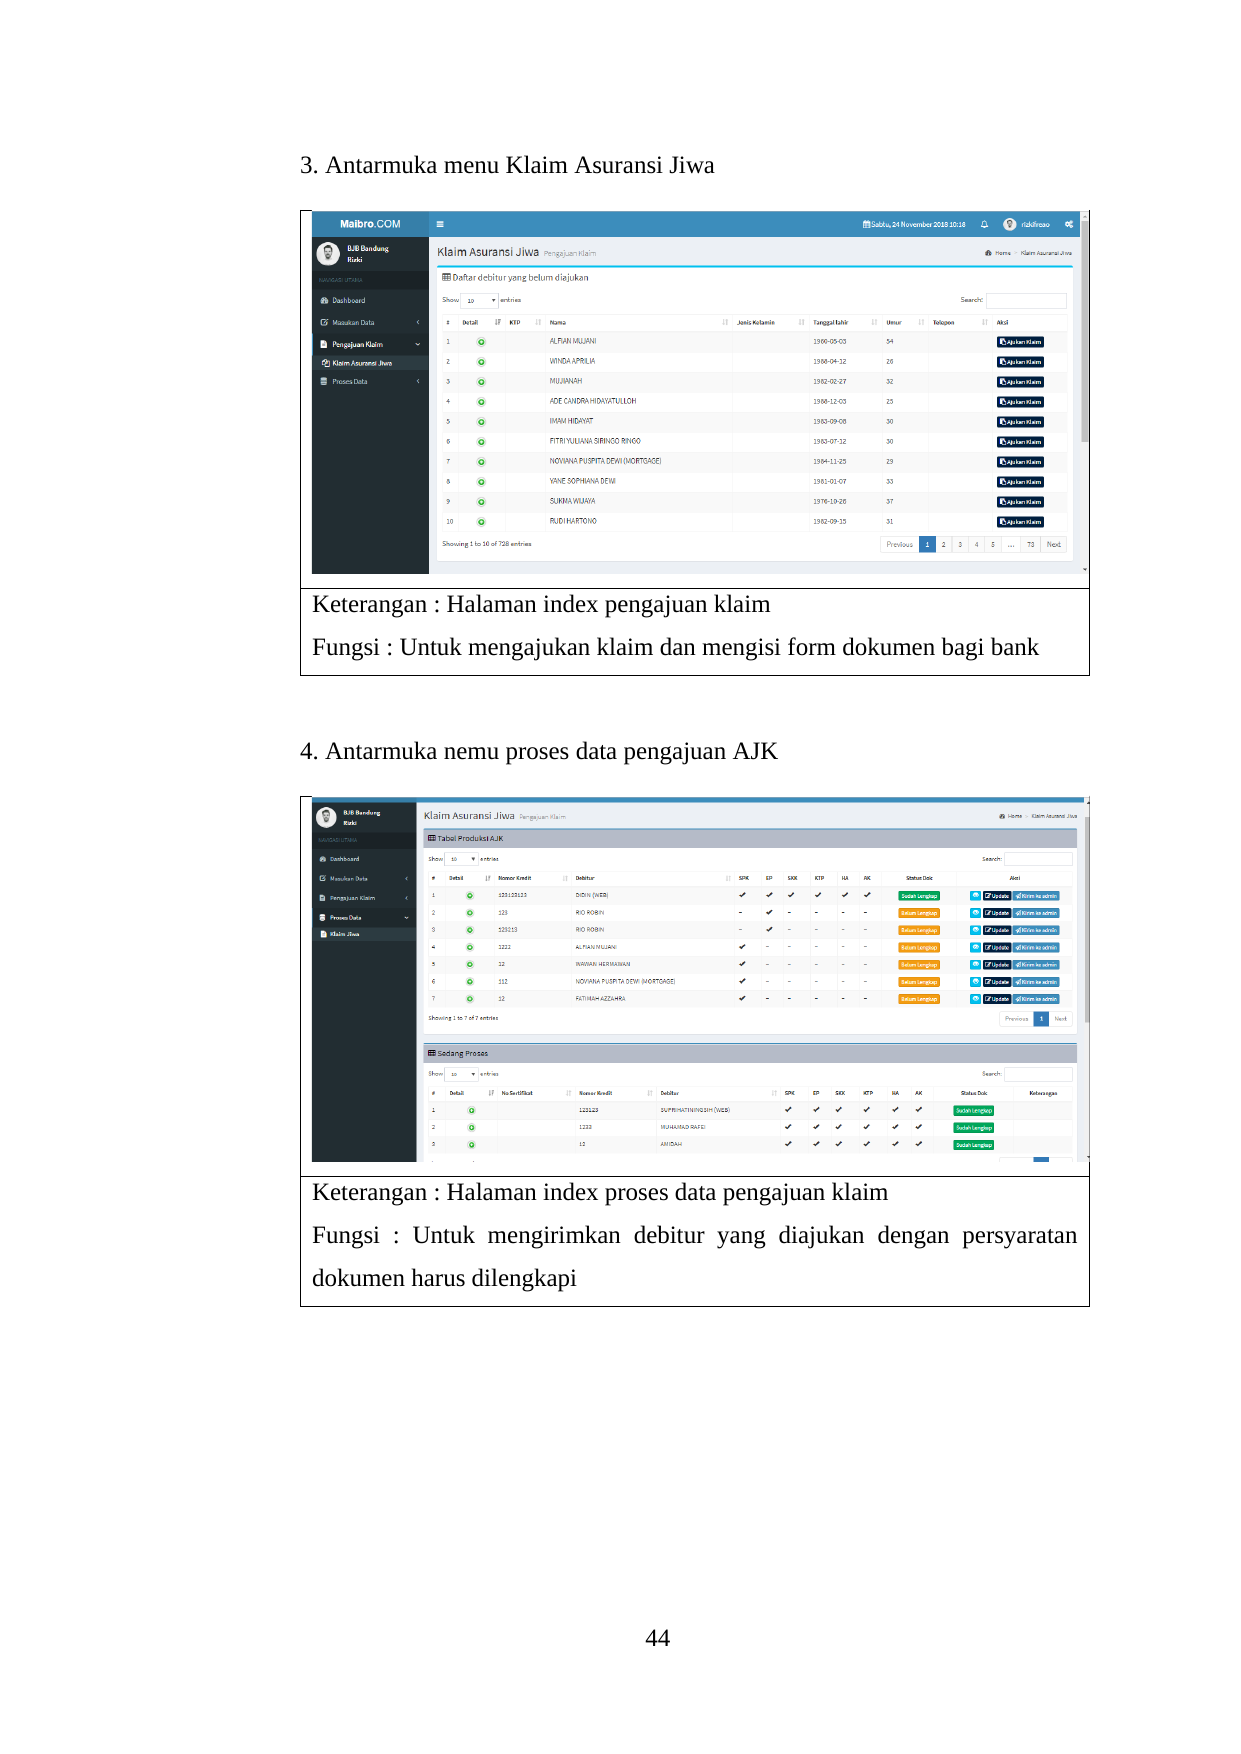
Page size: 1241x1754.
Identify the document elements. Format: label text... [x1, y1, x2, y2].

picture [311, 796, 1090, 1162]
text 4. Antarmuka nemu proses data pengajuan AJK [225, 736, 1090, 764]
table_cell Keterangan : Halaman index pengajuan klaim Fungsi : Untuk mengajukan klaim dan mengisi form dokumen bagi bank [301, 589, 1089, 675]
table_header [301, 797, 1089, 1176]
text 3. Antarmuka menu Klaim Asuransi Jiwa [225, 150, 1090, 179]
table_header [301, 211, 1089, 588]
picture [311, 210, 1089, 574]
table_cell Keterangan : Halaman index proses data pengajuan klaim Fungsi : Untuk mengirimkan debitur yang diajukan dengan persyaratan dokumen harus dilengkapi [301, 1177, 1089, 1306]
